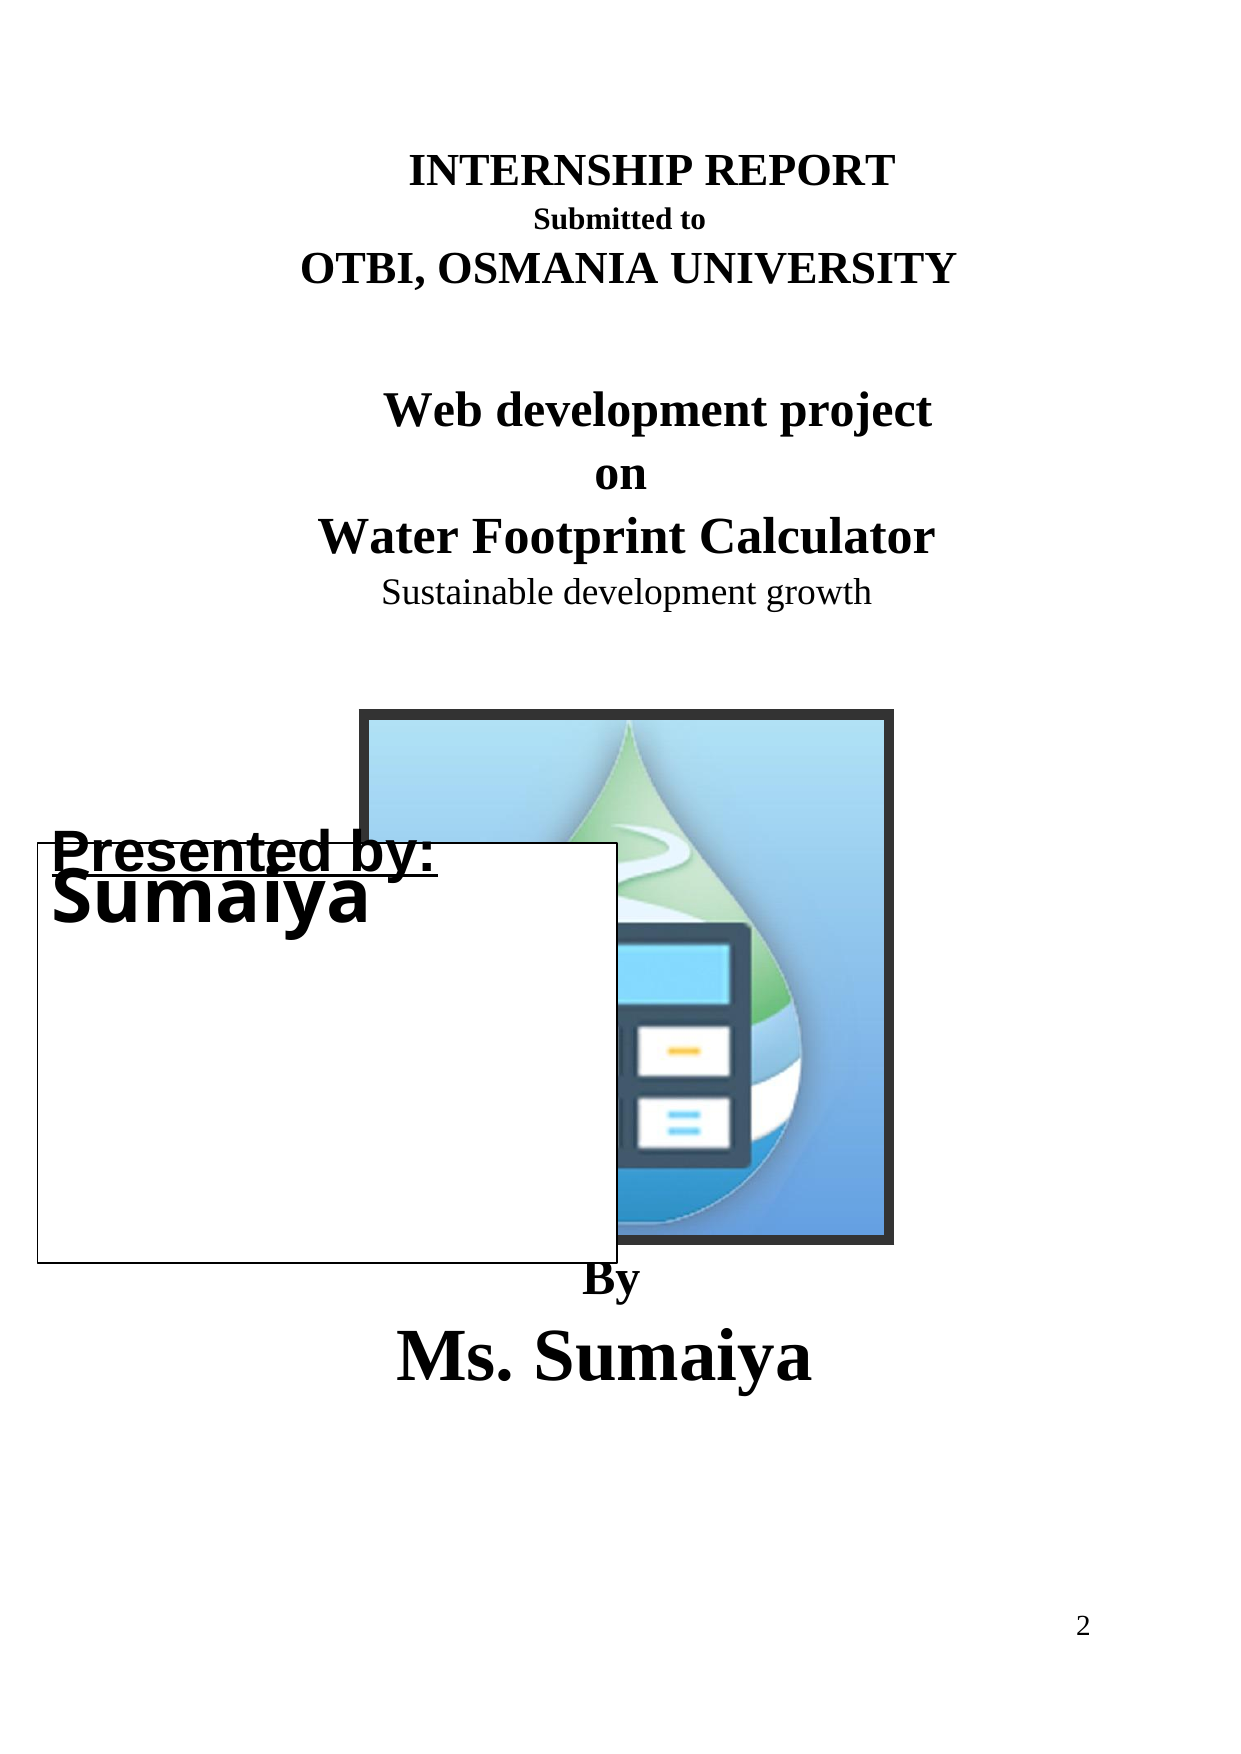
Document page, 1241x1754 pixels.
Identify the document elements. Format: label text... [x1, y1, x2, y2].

text Web development project [151, 380, 1090, 438]
picture [369, 720, 884, 1235]
text on [151, 443, 1090, 500]
text OTBI, OSMANIA UNIVERSITY [151, 240, 1049, 293]
text Ms. Sumaiya [150, 1310, 1098, 1396]
text Sustainable development growth [154, 570, 1098, 613]
text Submitted to [151, 200, 1049, 236]
text Water Footprint Calculator [154, 505, 1098, 565]
text INTERNSHIP REPORT [151, 143, 1049, 196]
text By [150, 1248, 934, 1305]
